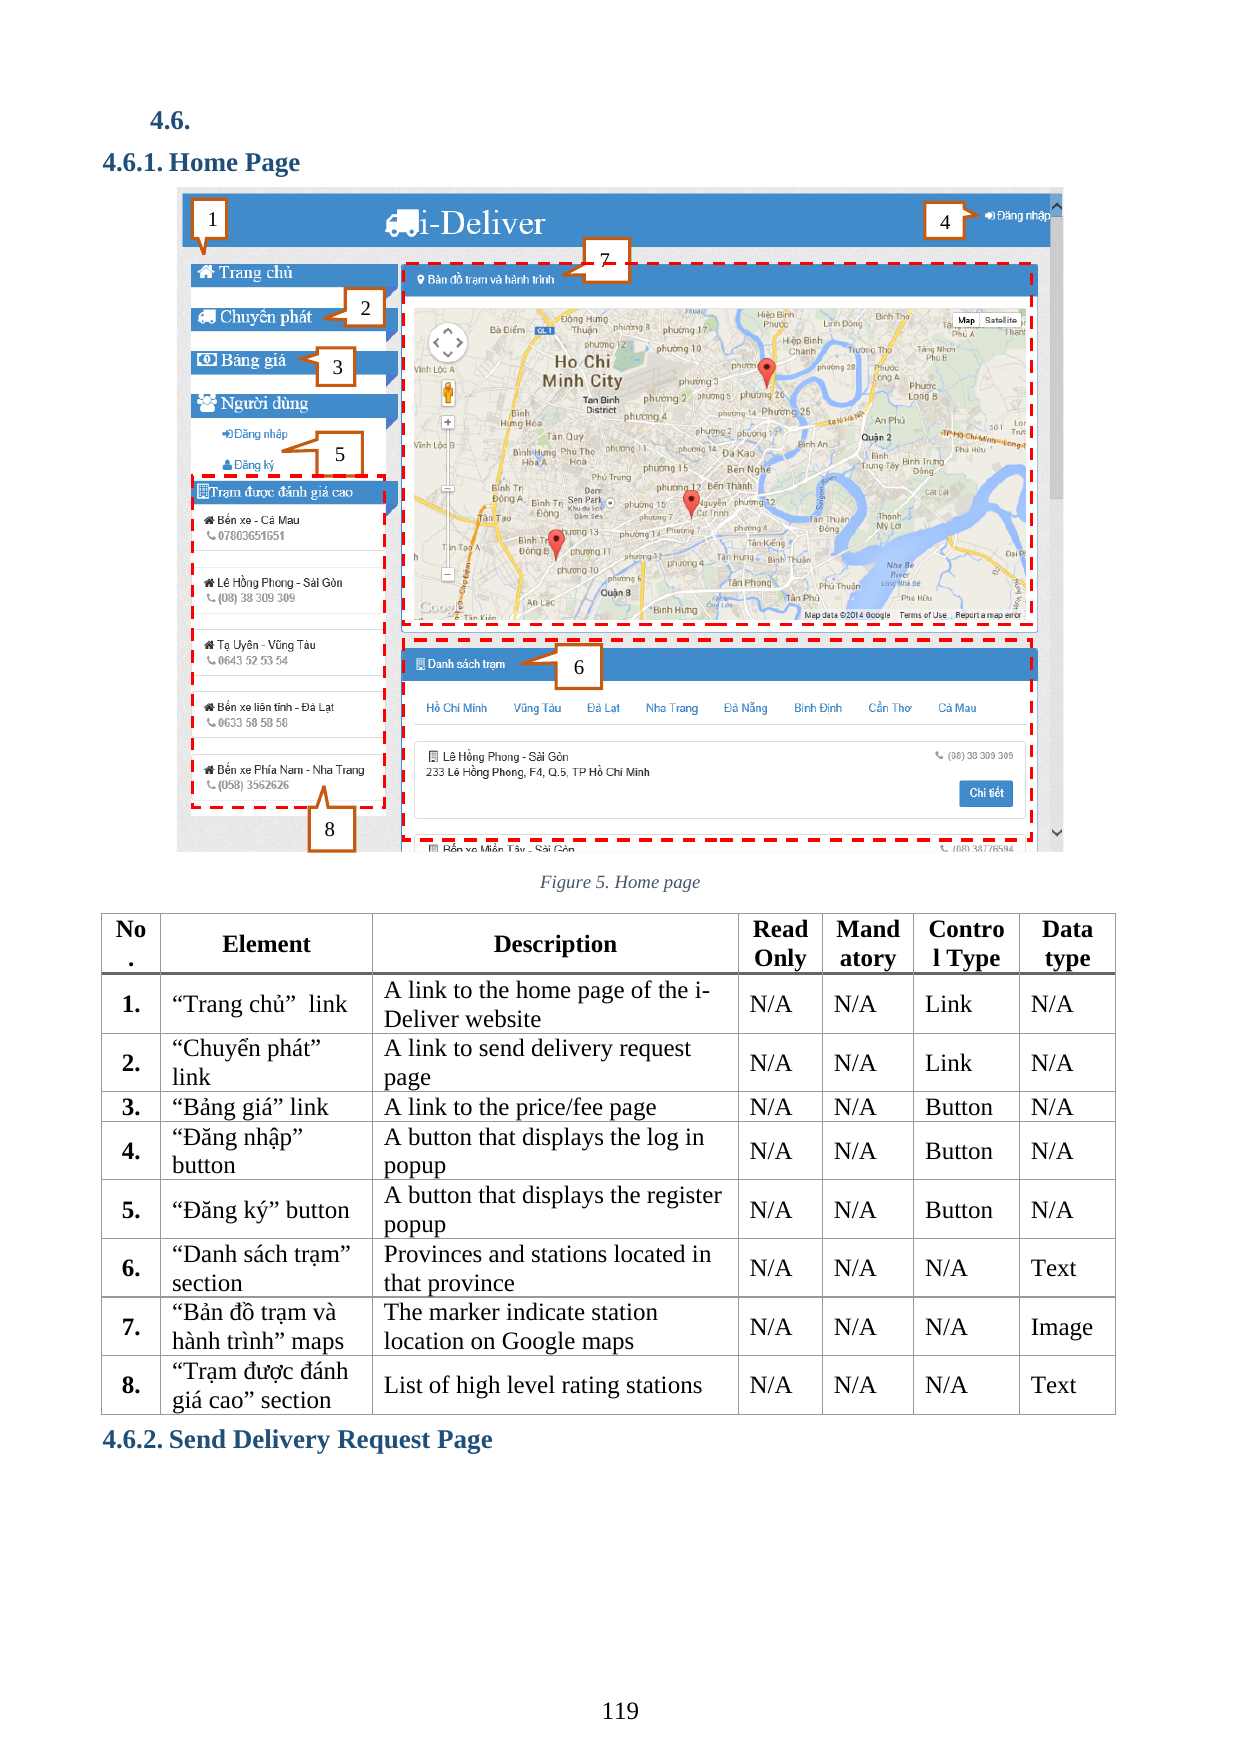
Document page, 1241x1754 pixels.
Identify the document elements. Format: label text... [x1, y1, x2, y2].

subtitle Send Delivery Request Page [163, 1423, 1128, 1454]
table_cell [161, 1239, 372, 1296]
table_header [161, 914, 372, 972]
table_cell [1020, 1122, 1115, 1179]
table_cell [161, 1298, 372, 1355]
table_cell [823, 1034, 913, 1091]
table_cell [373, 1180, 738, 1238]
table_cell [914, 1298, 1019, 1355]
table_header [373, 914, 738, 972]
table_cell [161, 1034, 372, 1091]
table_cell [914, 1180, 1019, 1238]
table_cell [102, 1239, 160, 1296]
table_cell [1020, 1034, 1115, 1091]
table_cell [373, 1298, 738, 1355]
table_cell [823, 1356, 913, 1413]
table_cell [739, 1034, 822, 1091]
subtitle Home Page [163, 146, 1128, 177]
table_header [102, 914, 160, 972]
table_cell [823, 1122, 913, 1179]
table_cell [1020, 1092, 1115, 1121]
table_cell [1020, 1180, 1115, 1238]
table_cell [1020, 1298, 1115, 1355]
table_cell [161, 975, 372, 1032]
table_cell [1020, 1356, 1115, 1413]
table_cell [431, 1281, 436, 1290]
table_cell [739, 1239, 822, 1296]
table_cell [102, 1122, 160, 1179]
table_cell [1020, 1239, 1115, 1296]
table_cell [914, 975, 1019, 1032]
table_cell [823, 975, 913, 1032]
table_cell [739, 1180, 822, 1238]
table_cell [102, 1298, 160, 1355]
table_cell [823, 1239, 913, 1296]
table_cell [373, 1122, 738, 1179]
text Figure . Home page [112, 871, 1128, 892]
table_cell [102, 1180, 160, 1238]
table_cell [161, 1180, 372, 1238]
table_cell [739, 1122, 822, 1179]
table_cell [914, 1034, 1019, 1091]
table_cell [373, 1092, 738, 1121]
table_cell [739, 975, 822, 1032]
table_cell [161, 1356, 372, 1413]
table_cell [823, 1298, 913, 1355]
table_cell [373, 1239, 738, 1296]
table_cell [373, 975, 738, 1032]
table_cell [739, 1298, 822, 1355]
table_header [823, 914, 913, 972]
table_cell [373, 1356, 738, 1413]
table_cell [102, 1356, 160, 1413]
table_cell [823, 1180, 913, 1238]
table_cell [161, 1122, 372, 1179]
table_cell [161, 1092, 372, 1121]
picture [176, 187, 1064, 852]
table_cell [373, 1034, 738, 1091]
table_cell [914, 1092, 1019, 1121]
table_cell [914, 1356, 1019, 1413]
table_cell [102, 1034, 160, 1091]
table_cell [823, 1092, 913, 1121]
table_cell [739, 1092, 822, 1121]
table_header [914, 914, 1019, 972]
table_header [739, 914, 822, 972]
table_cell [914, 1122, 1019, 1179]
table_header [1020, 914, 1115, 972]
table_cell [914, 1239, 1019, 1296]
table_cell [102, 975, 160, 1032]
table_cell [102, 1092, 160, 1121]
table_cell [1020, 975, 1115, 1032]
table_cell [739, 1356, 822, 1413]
